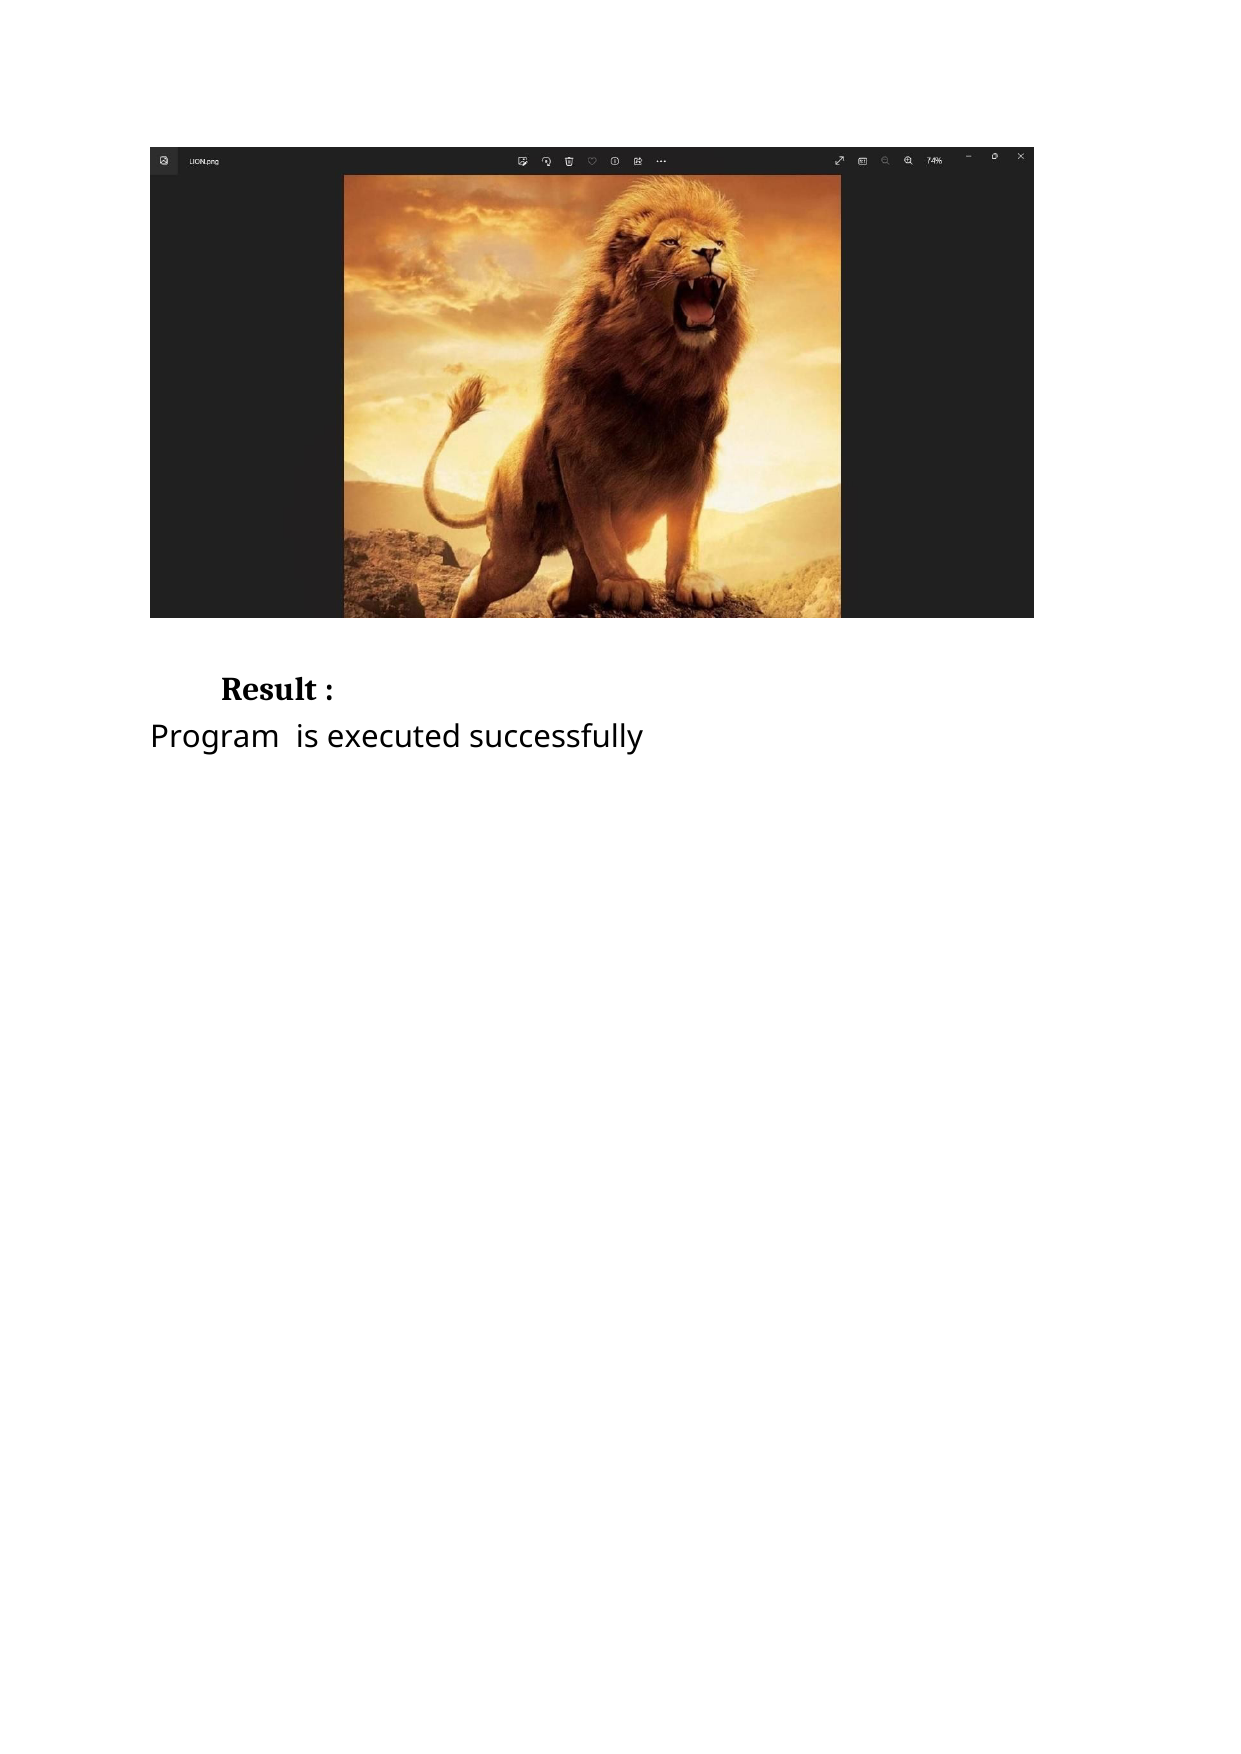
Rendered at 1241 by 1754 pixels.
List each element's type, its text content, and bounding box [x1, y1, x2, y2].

picture [150, 147, 1034, 618]
text Program is executed successfully [150, 714, 1165, 757]
subtitle Result : [150, 670, 1165, 708]
